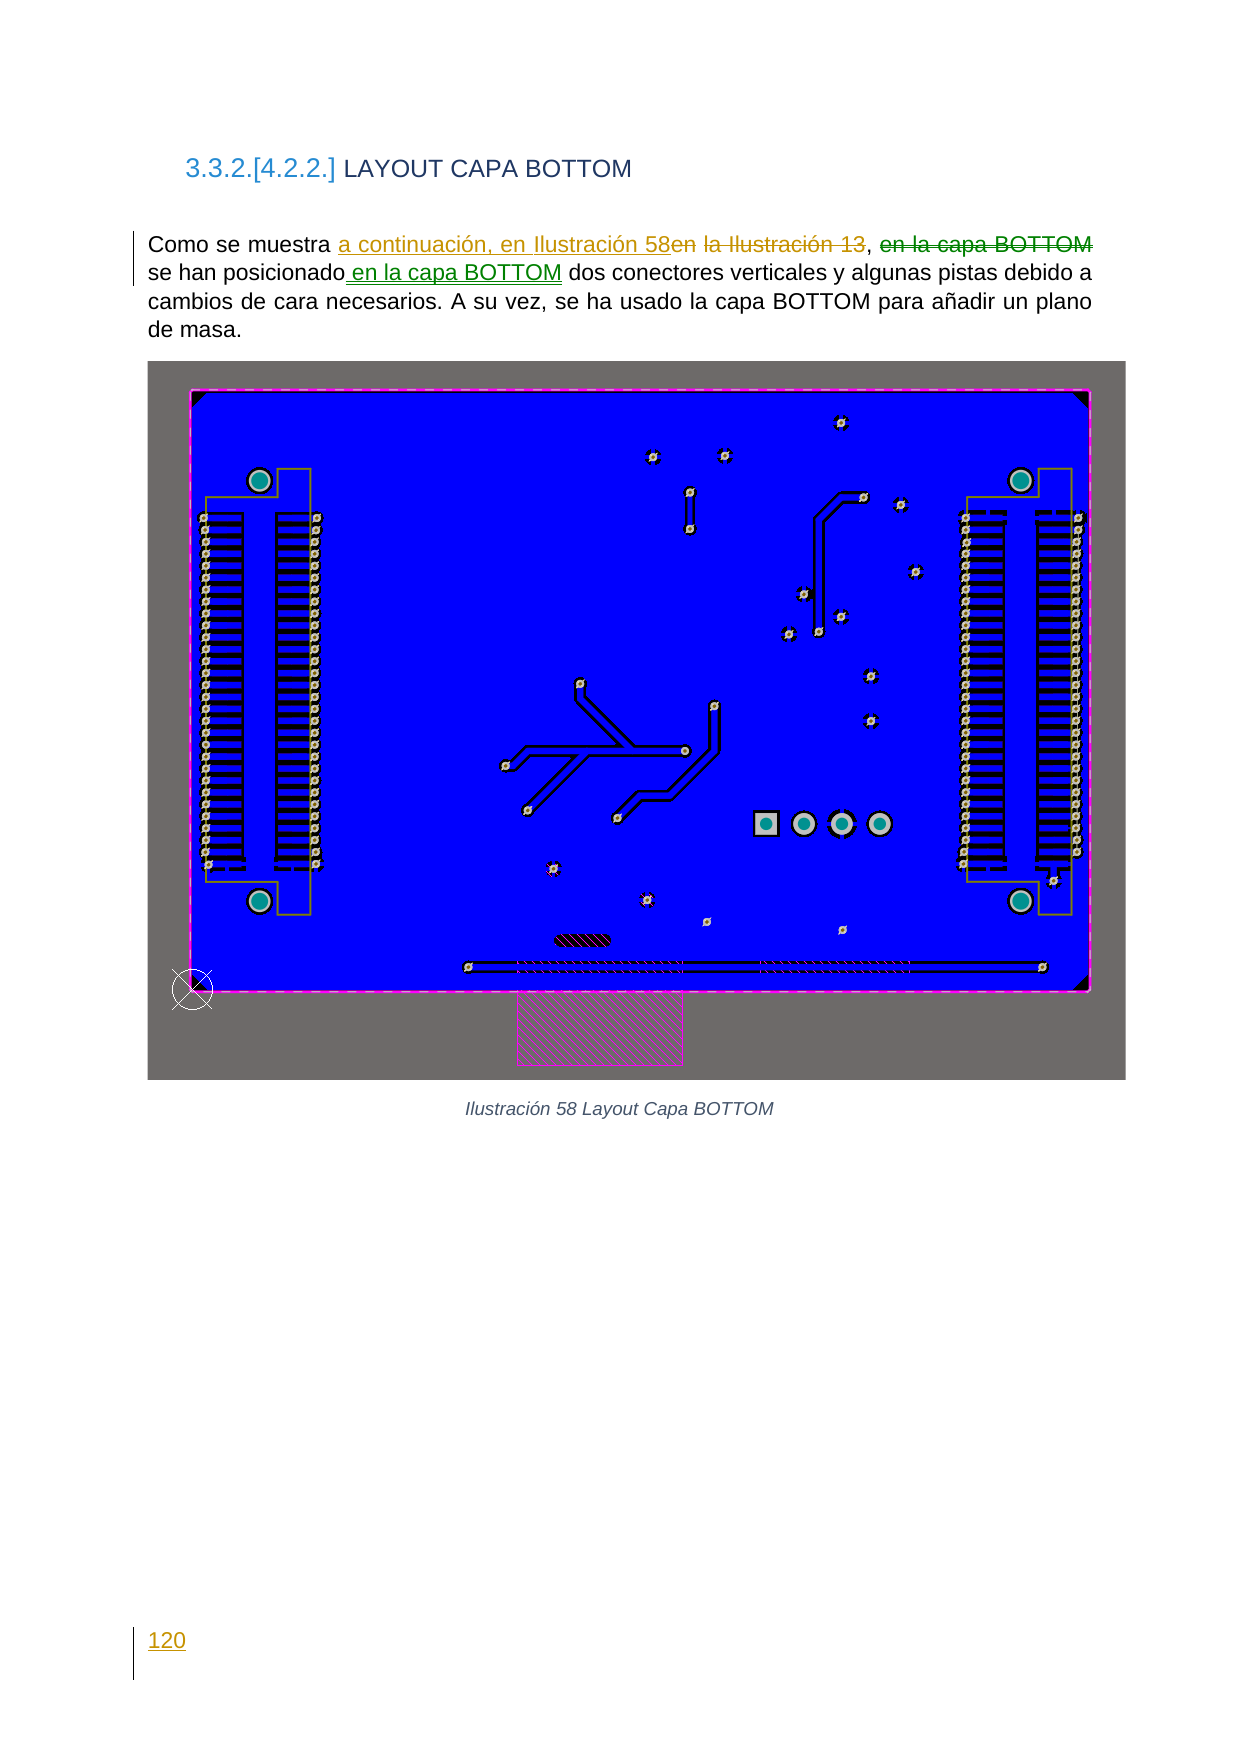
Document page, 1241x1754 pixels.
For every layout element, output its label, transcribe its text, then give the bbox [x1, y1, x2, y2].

text Ilustración Layout Capa BOTTOM [148, 1098, 1092, 1120]
subtitle LAYOUT CAPA BOTTOM [185, 152, 1092, 183]
picture [147, 361, 1126, 1080]
text Como se muestra , se han posicionado dos conectores verticales y algunas pistas debido a cambios de cara necesarios. A su vez, se ha usado la capa BOTTOM para añadir un plano de masa. [148, 231, 1092, 342]
